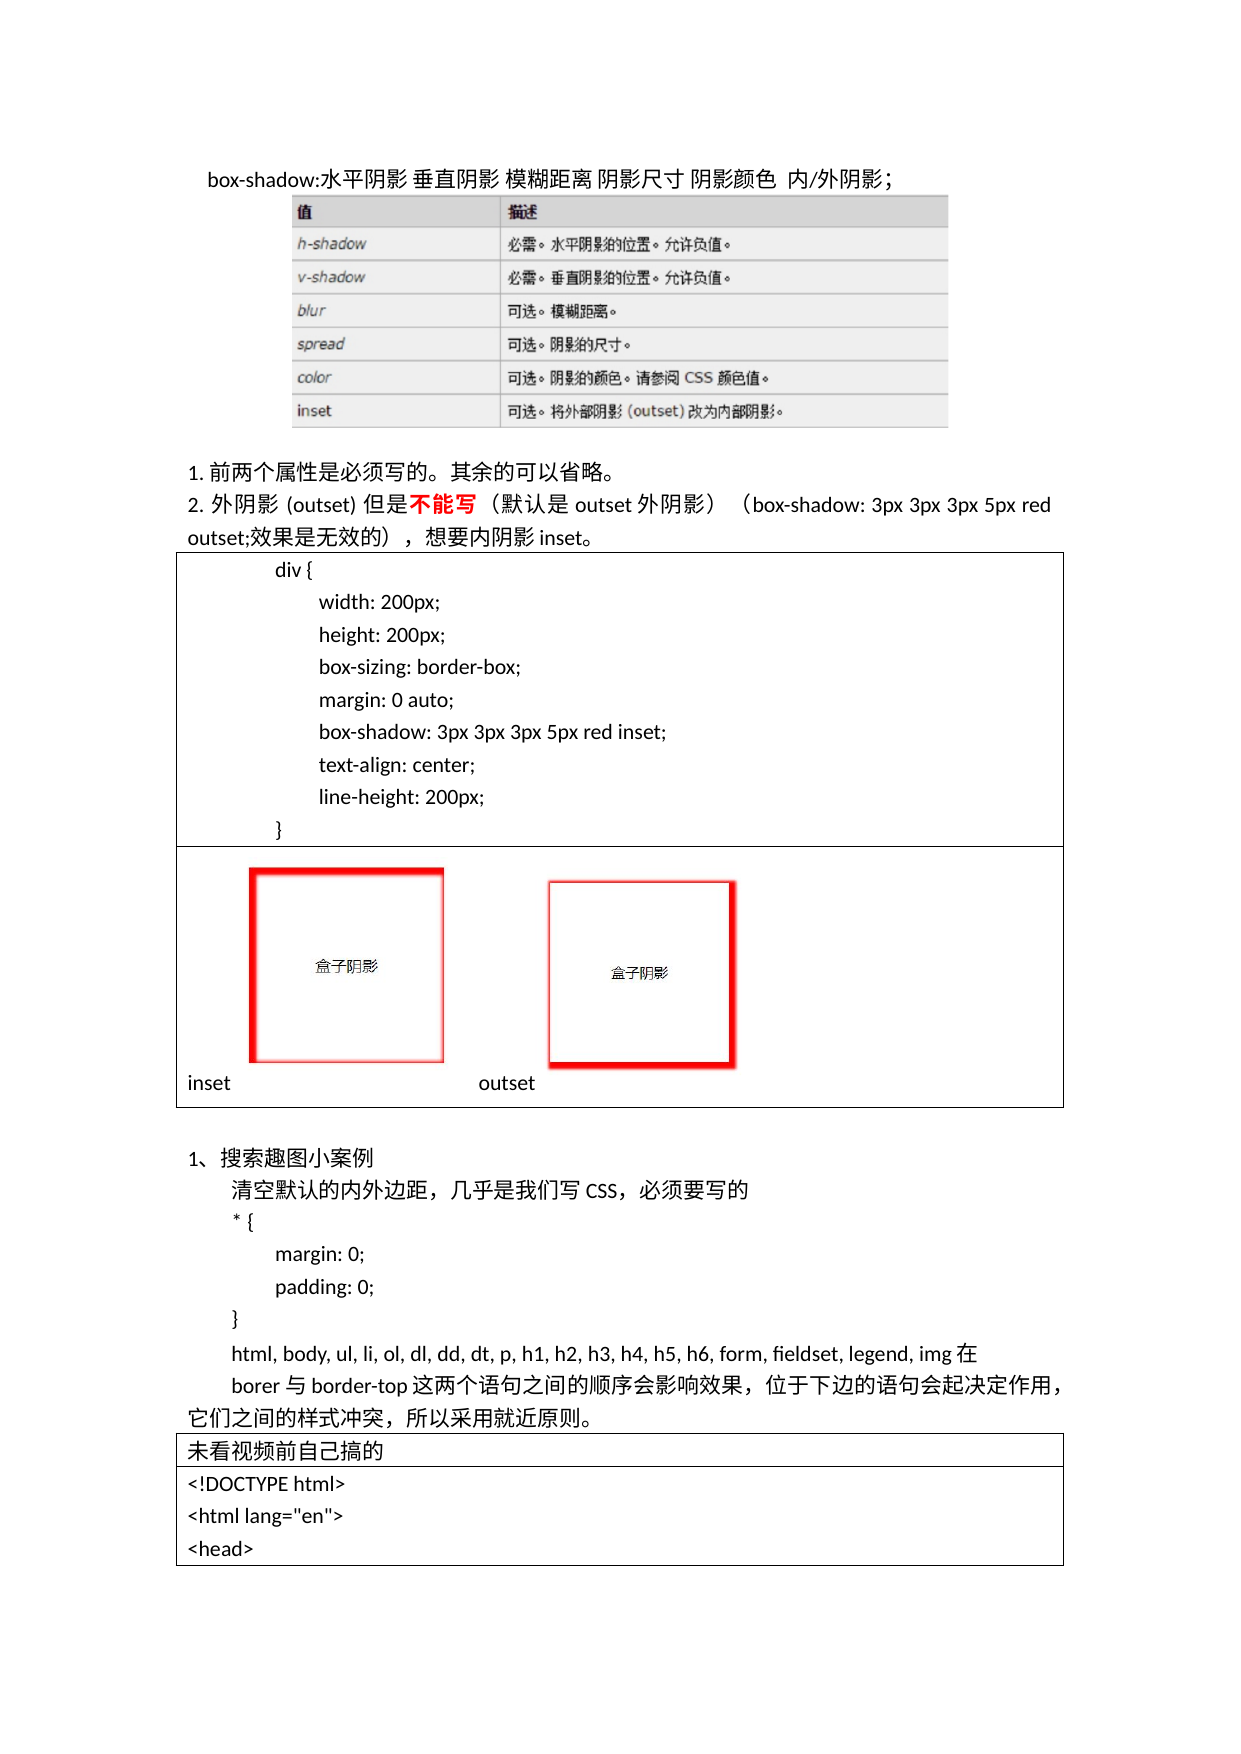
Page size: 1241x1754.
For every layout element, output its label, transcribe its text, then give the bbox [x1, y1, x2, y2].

table_header div { width: 200px; height: 200px; box-sizing: border-box; margin: 0 auto; box-shadow: 3px 3px 3px 5px red inset; text-align: center; line-height: 200px; } [177, 553, 1063, 846]
text * { [187, 1205, 1053, 1238]
text 1、搜索趣图小案例 [187, 1140, 1053, 1173]
table_header 未看视频前自己搞的 [177, 1434, 1063, 1466]
picture [235, 857, 479, 1091]
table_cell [177, 1467, 1063, 1565]
text 1. 前两个属性是必须写的。其余的可以省略。 [187, 454, 1053, 487]
text 2. 外阴影 (outset) 但是不能写（默认是outset外阴影）（box-shadow: 3px 3px 3px 5px red outset;效果是无效的），想要内阴影inset。 [187, 487, 1053, 552]
text box-shadow:水平阴影 垂直阴影 模糊距离 阴影尺寸 阴影颜色 内/外阴影； [187, 162, 1053, 194]
picture [292, 194, 949, 428]
table_cell inset outset [177, 847, 1063, 1107]
text } [187, 1303, 1053, 1335]
text borer与border-top这两个语句之间的顺序会影响效果，位于下边的语句会起决定作用，它们之间的样式冲突，所以采用就近原则。 [187, 1368, 1053, 1433]
text html, body, ul, li, ol, dl, dd, dt, p, h1, h2, h3, h4, h5, h6, form, fieldset, legend, img在 [187, 1335, 1053, 1368]
text 清空默认的内外边距，几乎是我们写CSS，必须要写的 [187, 1173, 1053, 1205]
text padding: 0; [187, 1270, 1053, 1303]
picture [535, 868, 770, 1091]
text margin: 0; [187, 1238, 1053, 1270]
